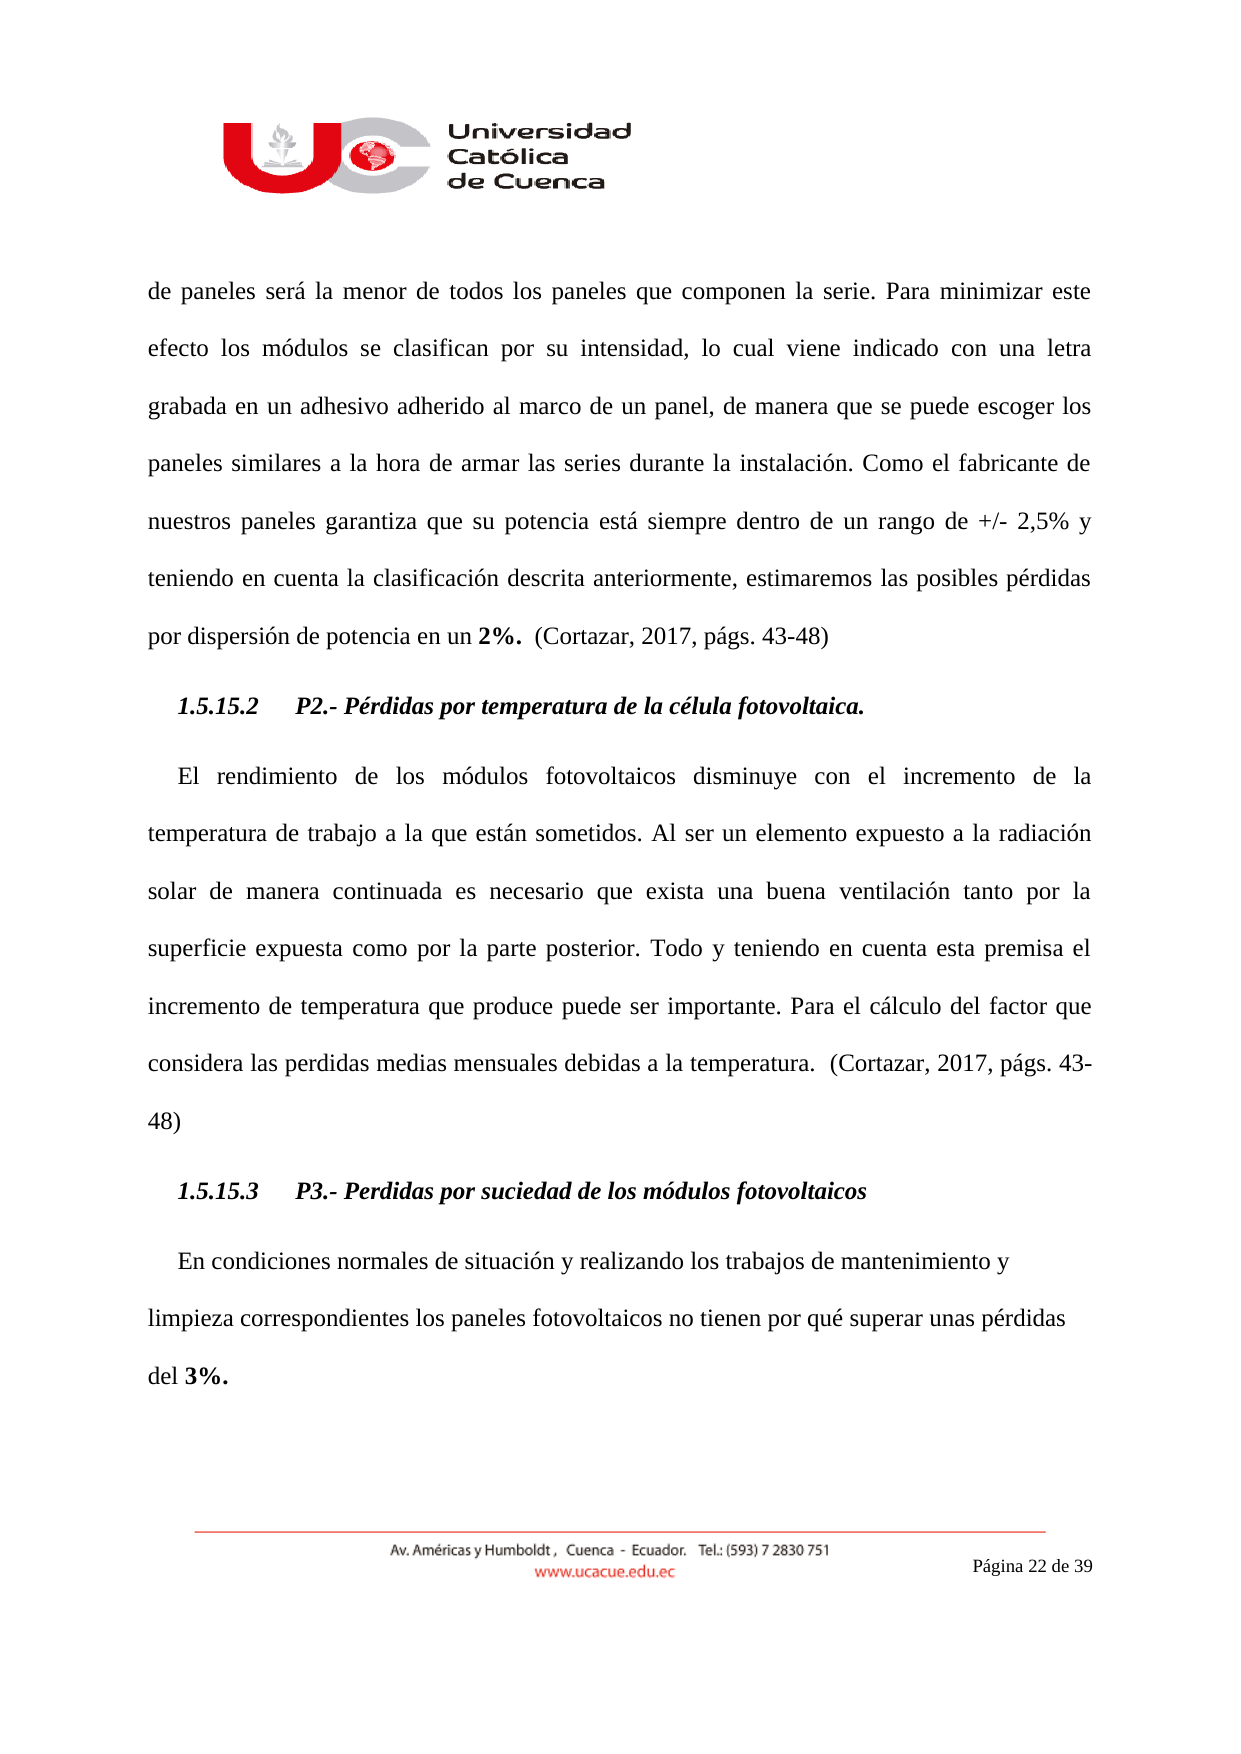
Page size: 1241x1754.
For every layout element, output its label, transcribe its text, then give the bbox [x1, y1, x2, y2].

subtitle P3.- Perdidas por suciedad de los módulos fotovoltaicos [148, 1176, 1092, 1205]
text El rendimiento de los módulos fotovoltaicos disminuye con el incremento de la temperatura de trabajo a la que están sometidos. Al ser un elemento expuesto a la radiación solar de manera continuada es necesario que exista una buena ventilación tanto por la superficie expuesta como por la parte posterior. Todo y teniendo en cuenta esta premisa el incremento de temperatura que produce puede ser importante. Para el cálculo del factor que considera las perdidas medias mensuales debidas a la temperatura. [148, 761, 1092, 1135]
picture [147, 86, 754, 235]
subtitle P2.- Pérdidas por temperatura de la célula fotovoltaica. [148, 691, 1092, 720]
text En condiciones normales de situación y realizando los trabajos de mantenimiento y limpieza correspondientes los paneles fotovoltaicos no tienen por qué superar unas pérdidas del 3%. [148, 1246, 1092, 1390]
picture [140, 1518, 1115, 1590]
